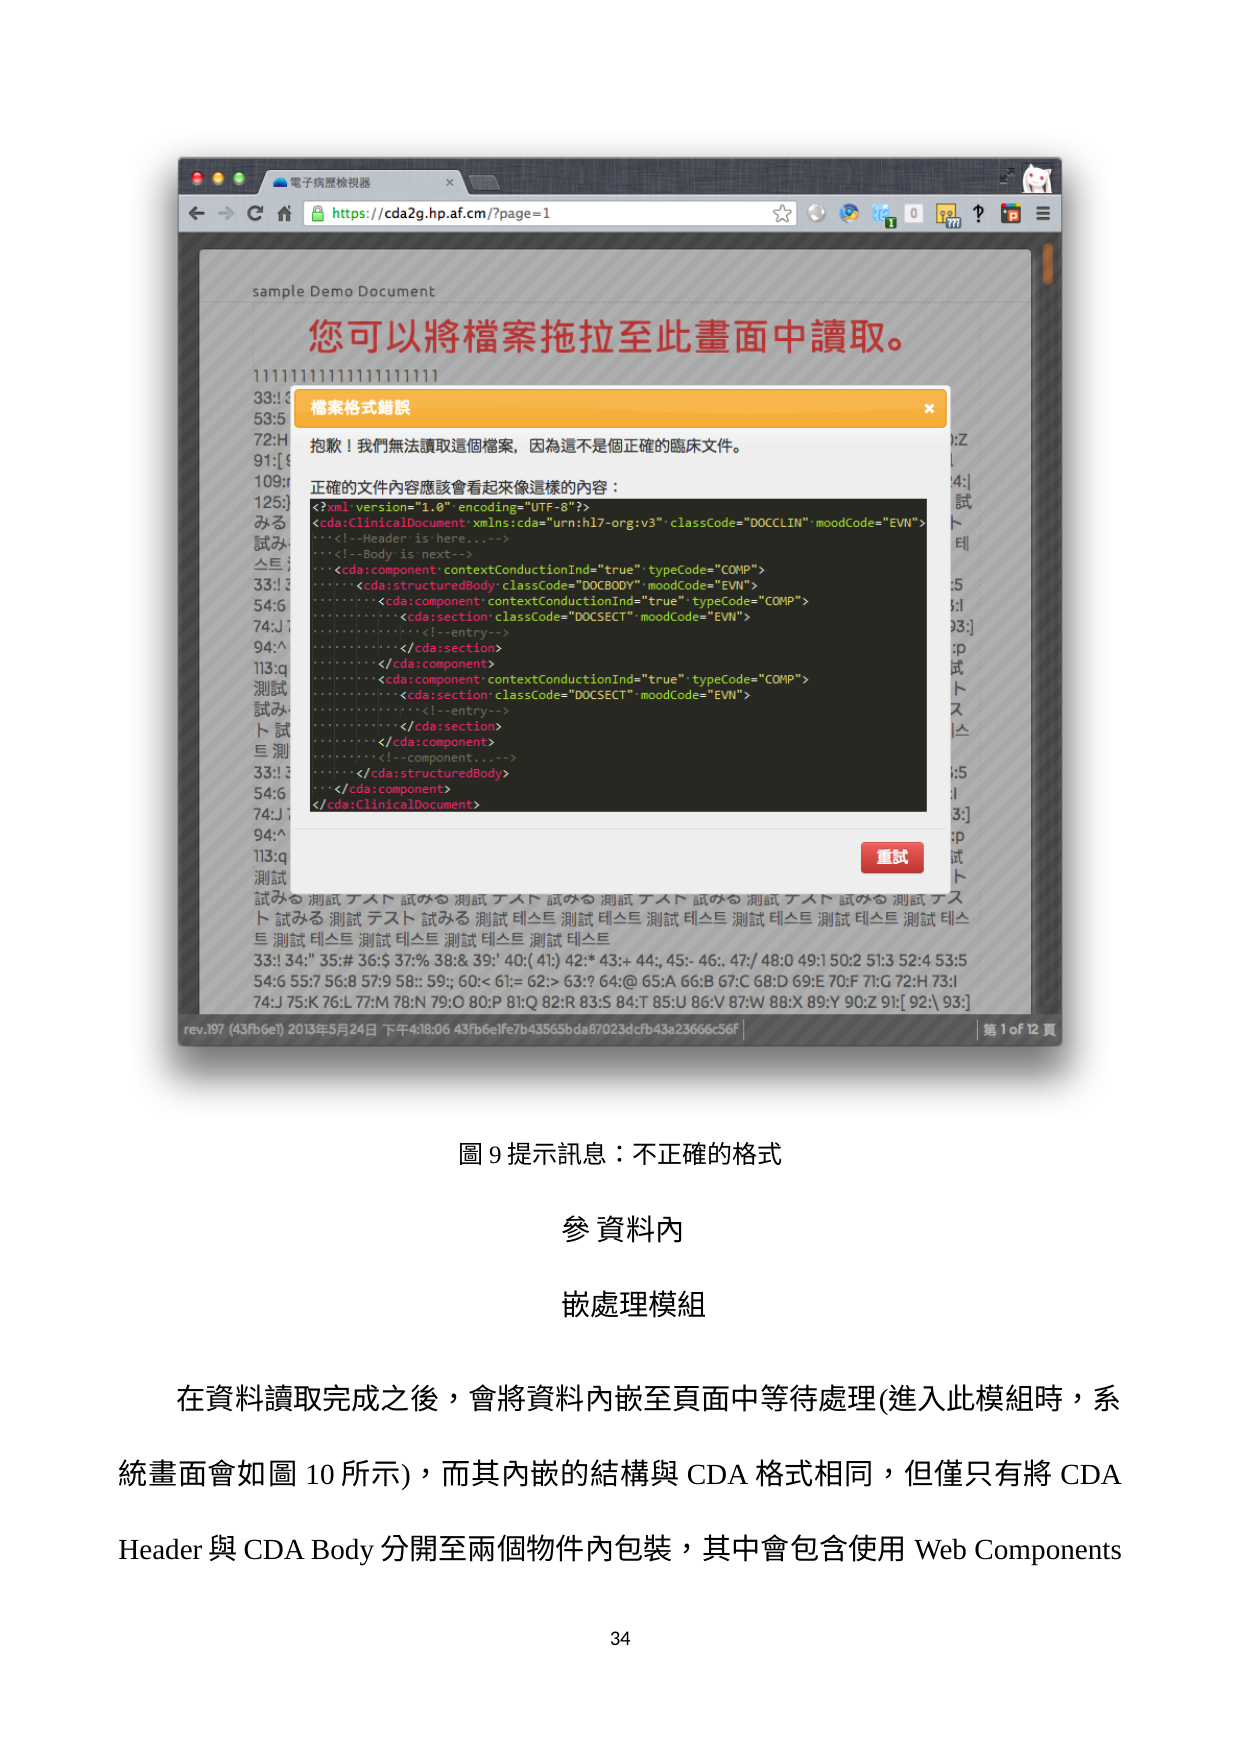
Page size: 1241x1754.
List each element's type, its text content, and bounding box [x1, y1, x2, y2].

text 圖 9 提示訊息：不正確的格式 [1, 1134, 1239, 1172]
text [118, 1359, 1122, 1584]
subtitle 資料內嵌處理模組 [561, 1190, 709, 1340]
picture [119, 121, 1121, 1128]
